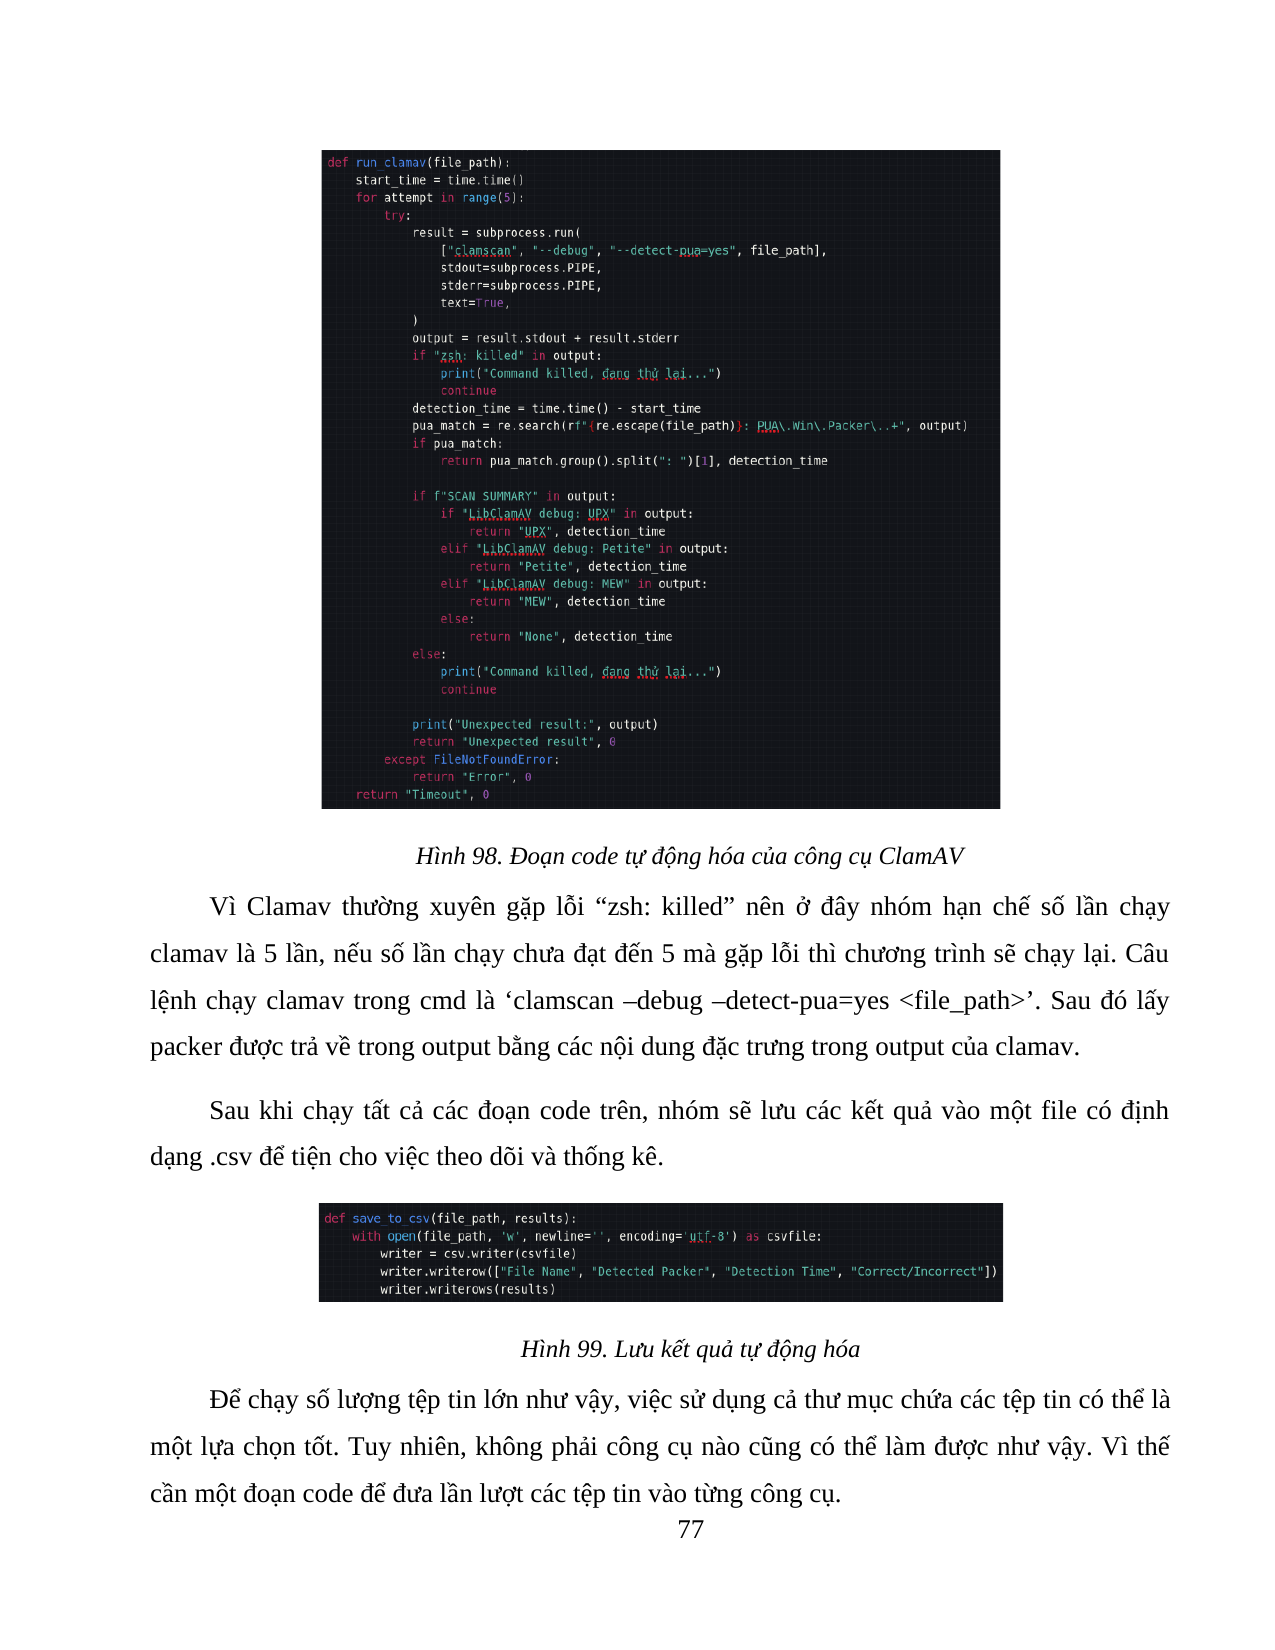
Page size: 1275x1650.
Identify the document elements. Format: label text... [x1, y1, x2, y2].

text Vì Clamav thường xuyên gặp lỗi “zsh: killed” nên ở đây nhóm hạn chế số lần chạy clamav là 5 lần, nếu số lần chạy chưa đạt đến 5 mà gặp lỗi thì chương trình sẽ chạy lại. Câu lệnh chạy clamav trong cmd là ‘clamscan –debug –detect-pua=yes <file_path>’. Sau đó lấy packer được trả về trong output bằng các nội dung đặc trưng trong output của clamav. [150, 891, 1172, 1062]
picture [318, 1203, 1004, 1302]
picture [321, 150, 1001, 809]
text Để chạy số lượng tệp tin lớn như vậy, việc sử dụng cả thư mục chứa các tệp tin có thể là một lựa chọn tốt. Tuy nhiên, không phải công cụ nào cũng có thể làm được như vậy. Vì thế cần một đoạn code để đưa lần lượt các tệp tin vào từng công cụ. [150, 1383, 1172, 1508]
text Sau khi chạy tất cả các đoạn code trên, nhóm sẽ lưu các kết quả vào một file có định dạng .csv để tiện cho việc theo dõi và thống kê. [150, 1094, 1172, 1172]
